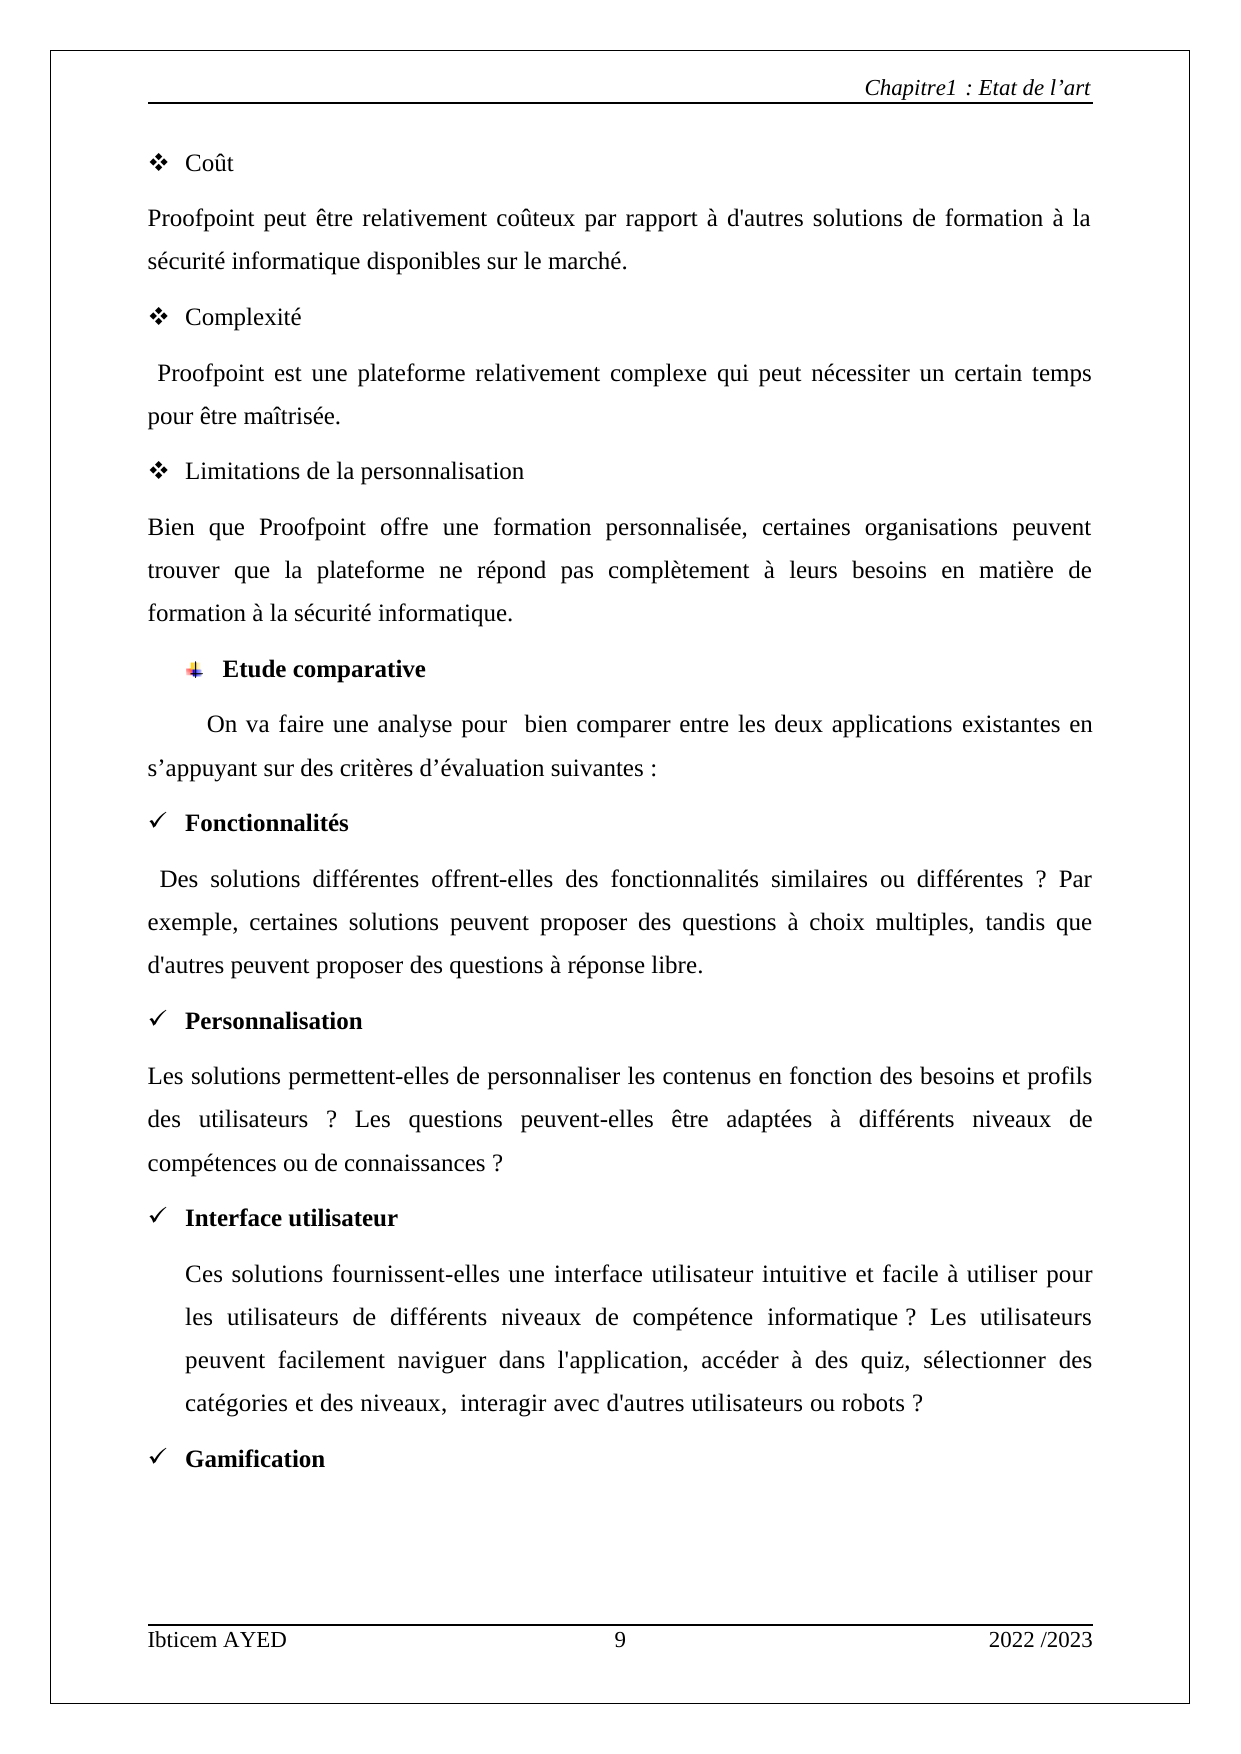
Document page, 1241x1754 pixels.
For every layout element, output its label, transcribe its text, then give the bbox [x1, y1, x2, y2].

text On va faire une analyse pour bien comparer entre les deux applications existantes en s’appuyant sur des critères d’évaluation suivantes : [147, 709, 1093, 781]
list Bien que Proofpoint offre une formation personnalisée, certaines organisations peuvent trouver que la plateforme ne répond pas complètement à leurs besoins en matière de formation à la sécurité informatique. [147, 512, 1093, 627]
picture [186, 660, 203, 678]
list Des solutions différentes offrent-elles des fonctionnalités similaires ou différentes ? Par exemple, certaines solutions peuvent proposer des questions à choix multiples, tandis que d'autres peuvent proposer des questions à réponse libre. [147, 864, 1093, 979]
list Coût [147, 148, 1093, 176]
list Les solutions permettent-elles de personnaliser les contenus en fonction des besoins et profils des utilisateurs ? Les questions peuvent-elles être adaptées à différents niveaux de compétences ou de connaissances ? [147, 1061, 1093, 1176]
list Proofpoint est une plateforme relativement complexe qui peut nécessiter un certain temps pour être maîtrisée. [147, 358, 1093, 429]
list Complexité [147, 302, 1093, 331]
list Personnalisation [147, 1006, 1093, 1034]
list Gamification [147, 1444, 1093, 1473]
list Proofpoint peut être relativement coûteux par rapport à d'autres solutions de formation à la sécurité informatique disponibles sur le marché. [147, 203, 1093, 275]
list Limitations de la personnalisation [147, 456, 1093, 485]
list Ces solutions fournissent-elles une interface utilisateur intuitive et facile à utiliser pour les utilisateurs de différents niveaux de compétence informatique ? Les utilisateurs peuvent facilement naviguer dans l'application, accéder à des quiz, sélectionner des catégories et des niveaux, interagir avec d'autres utilisateurs ou robots ? [185, 1259, 1093, 1417]
list Interface utilisateur [147, 1203, 1093, 1232]
list Etude comparative [185, 654, 1093, 683]
list Fonctionnalités [147, 808, 1093, 837]
